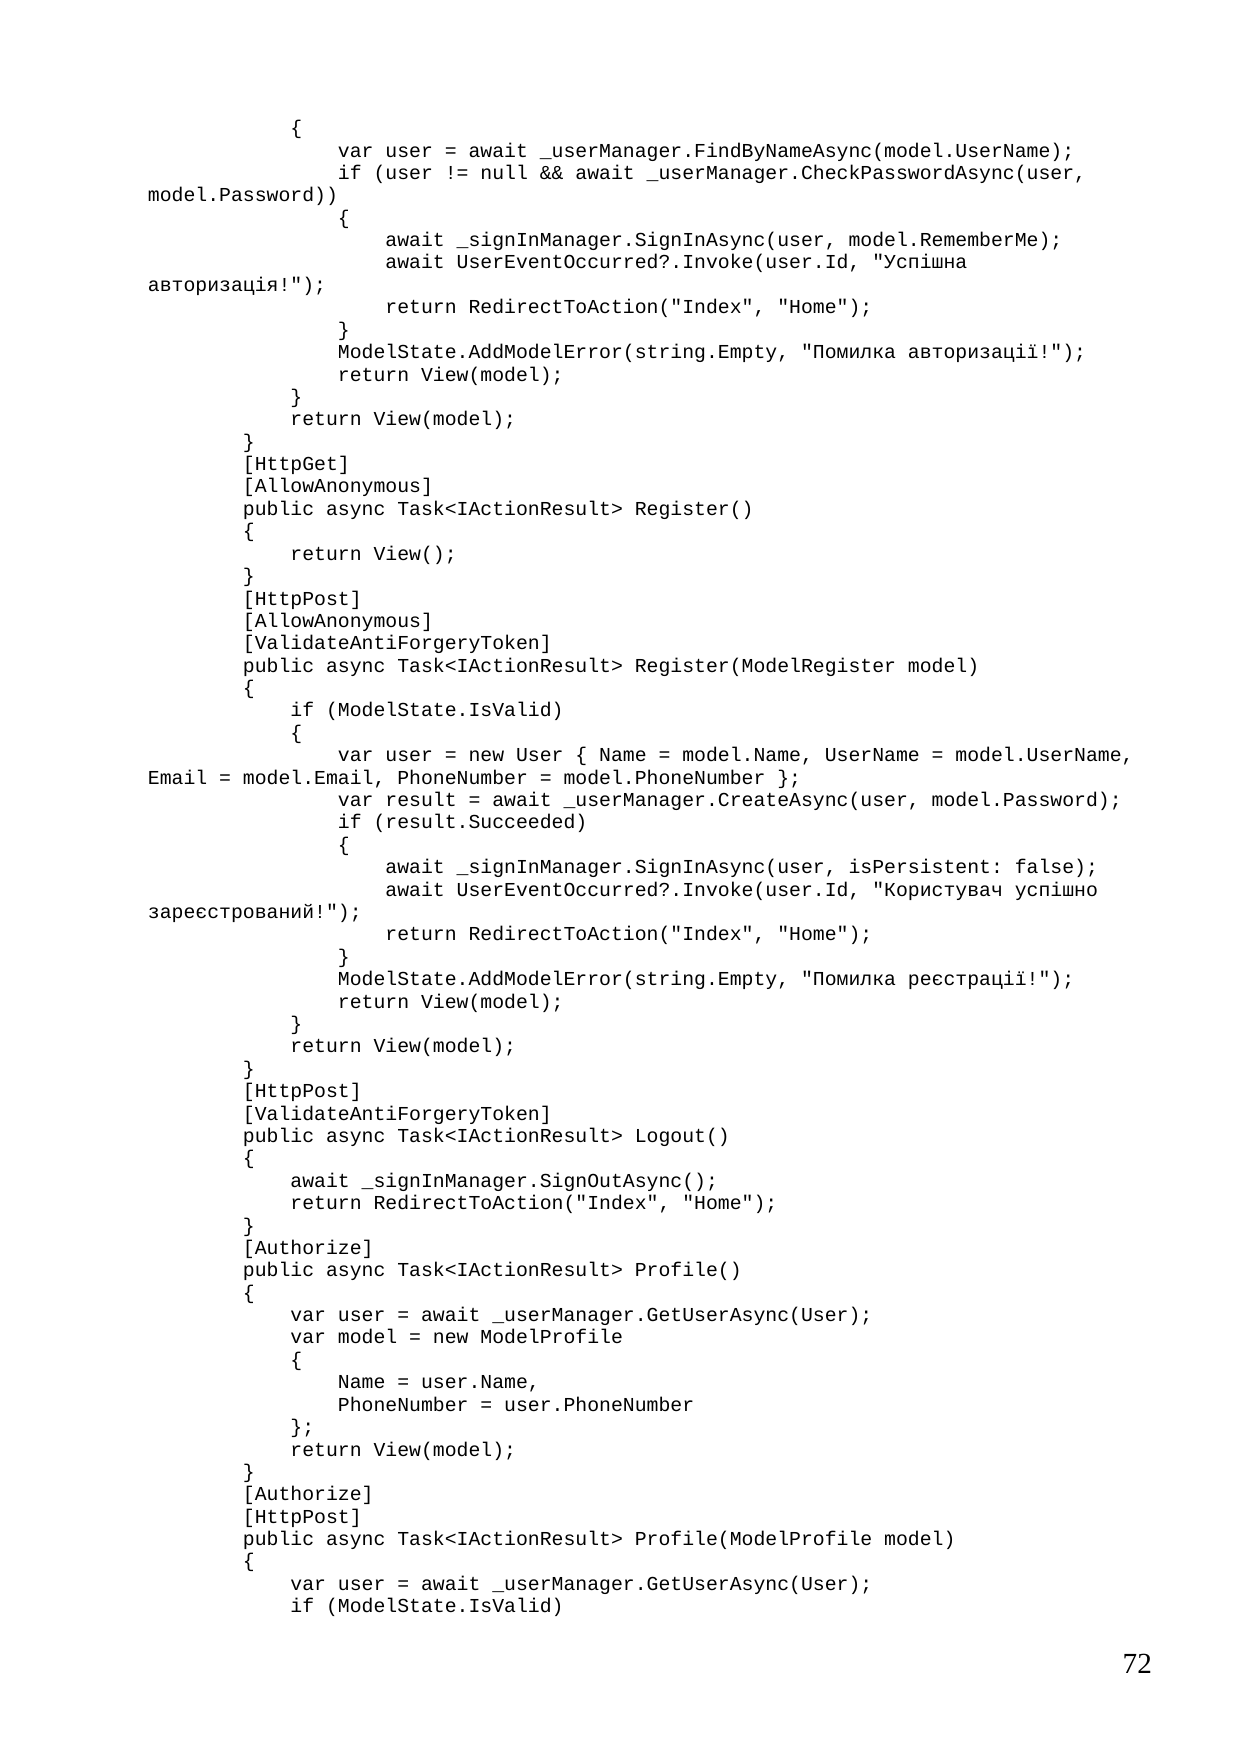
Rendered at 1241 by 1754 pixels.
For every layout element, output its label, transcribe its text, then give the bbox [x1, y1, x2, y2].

text var user = await _userManager.GetUserAsync(User); [148, 1574, 1152, 1596]
text } [148, 1059, 1152, 1081]
text return RedirectToAction("Index", "Home"); [148, 1193, 1152, 1216]
text public async Task<IActionResult> Register() [148, 499, 1152, 521]
text [HttpPost] [148, 588, 1152, 611]
text if (user != null && await _userManager.CheckPasswordAsync(user, model.Password)) [148, 163, 1152, 208]
text } [148, 947, 1152, 969]
text [HttpGet] [148, 454, 1152, 476]
text ModelState.AddModelError(string.Empty, "Помилка реєстрації!"); [148, 969, 1152, 992]
text } [148, 1462, 1152, 1484]
text return RedirectToAction("Index", "Home"); [148, 924, 1152, 947]
text if (ModelState.IsValid) [148, 1596, 1152, 1619]
text public async Task<IActionResult> Profile(ModelProfile model) [148, 1529, 1152, 1551]
text await _signInManager.SignInAsync(user, model.RememberMe); [148, 230, 1152, 252]
text { [148, 723, 1152, 745]
text [ValidateAntiForgeryToken] [148, 633, 1152, 656]
text if (ModelState.IsValid) [148, 700, 1152, 723]
text [HttpPost] [148, 1081, 1152, 1103]
text [Authorize] [148, 1238, 1152, 1260]
text public async Task<IActionResult> Logout() [148, 1126, 1152, 1148]
text var result = await _userManager.CreateAsync(user, model.Password); [148, 790, 1152, 812]
text } [148, 566, 1152, 588]
text { [148, 1350, 1152, 1372]
text } [148, 1014, 1152, 1036]
text return View(model); [148, 1036, 1152, 1059]
text return View(); [148, 544, 1152, 566]
text [AllowAnonymous] [148, 611, 1152, 633]
text [AllowAnonymous] [148, 476, 1152, 499]
text [ValidateAntiForgeryToken] [148, 1103, 1152, 1126]
text { [148, 118, 1152, 141]
text Name = user.Name, [148, 1372, 1152, 1395]
text await UserEventOccurred?.Invoke(user.Id, "Успішна авторизація!"); [148, 252, 1152, 297]
text }; [148, 1417, 1152, 1439]
text var model = new ModelProfile [148, 1327, 1152, 1350]
text await _signInManager.SignOutAsync(); [148, 1171, 1152, 1193]
text return RedirectToAction("Index", "Home"); [148, 297, 1152, 320]
text public async Task<IActionResult> Register(ModelRegister model) [148, 656, 1152, 678]
text var user = new User { Name = model.Name, UserName = model.UserName, Email = model.Email, PhoneNumber = model.PhoneNumber }; [148, 745, 1152, 790]
text return View(model); [148, 364, 1152, 387]
text return View(model); [148, 409, 1152, 432]
text public async Task<IActionResult> Profile() [148, 1260, 1152, 1283]
text { [148, 1283, 1152, 1305]
text var user = await _userManager.GetUserAsync(User); [148, 1305, 1152, 1327]
text } [148, 387, 1152, 409]
text { [148, 678, 1152, 700]
text } [148, 1216, 1152, 1238]
text if (result.Succeeded) [148, 812, 1152, 835]
text PhoneNumber = user.PhoneNumber [148, 1395, 1152, 1417]
text await _signInManager.SignInAsync(user, isPersistent: false); [148, 857, 1152, 879]
text { [148, 1551, 1152, 1574]
text } [148, 320, 1152, 342]
text } [148, 432, 1152, 454]
text [HttpPost] [148, 1507, 1152, 1529]
text { [148, 835, 1152, 857]
text { [148, 208, 1152, 230]
text [Authorize] [148, 1484, 1152, 1507]
text return View(model); [148, 1439, 1152, 1462]
text { [148, 1148, 1152, 1171]
text { [148, 521, 1152, 544]
text var user = await _userManager.FindByNameAsync(model.UserName); [148, 141, 1152, 163]
text return View(model); [148, 992, 1152, 1014]
text ModelState.AddModelError(string.Empty, "Помилка авторизації!"); [148, 342, 1152, 364]
text await UserEventOccurred?.Invoke(user.Id, "Користувач успішно зареєстрований!"); [148, 879, 1152, 924]
